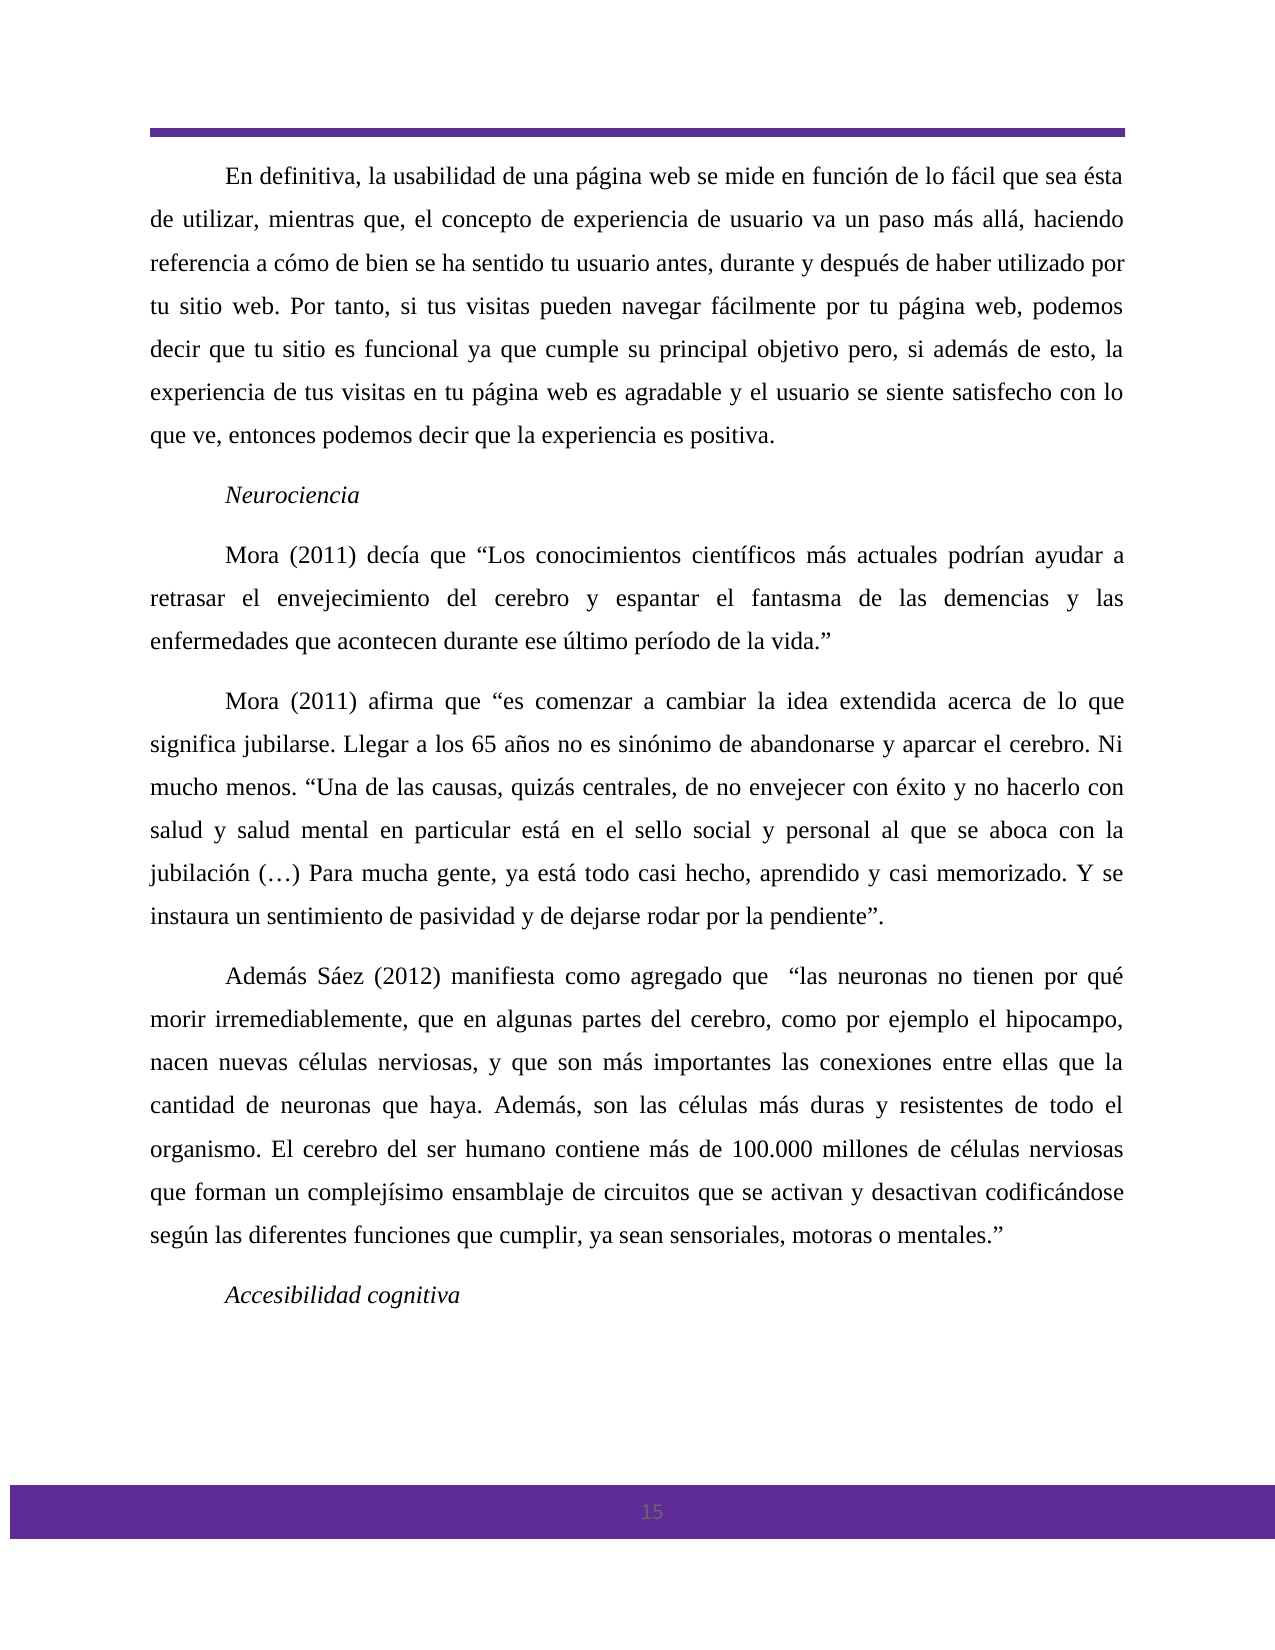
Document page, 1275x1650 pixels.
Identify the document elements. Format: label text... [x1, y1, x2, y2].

text Además Sáez (2012) manifiesta como agregado que “las neuronas no tienen por qué morir irremediablemente, que en algunas partes del cerebro, como por ejemplo el hipocampo, nacen nuevas células nerviosas, y que son más importantes las conexiones entre ellas que la cantidad de neuronas que haya. Además, son las células más duras y resistentes de todo el organismo. El cerebro del ser humano contiene más de 100.000 millones de células nerviosas que forman un complejísimo ensamblaje de circuitos que se activan y desactivan codificándose según las diferentes funciones que cumplir, ya sean sensoriales, motoras o mentales.” [150, 961, 1125, 1249]
text Mora (2011) decía que “Los conocimientos científicos más actuales podrían ayudar a retrasar el envejecimiento del cerebro y espantar el fantasma de las demencias y las enfermedades que acontecen durante ese último período de la vida.” [150, 540, 1125, 655]
text Neurociencia [150, 480, 1125, 509]
picture [150, 128, 1125, 137]
text En definitiva, la usabilidad de una página web se mide en función de lo fácil que sea ésta de utilizar, mientras que, el concepto de experiencia de usuario va un paso más allá, haciendo referencia a cómo de bien se ha sentido tu usuario antes, durante y después de haber utilizado por tu sitio web. Por tanto, si tus visitas pueden navegar fácilmente por tu página web, podemos decir que tu sitio es funcional ya que cumple su principal objetivo pero, si además de esto, la experiencia de tus visitas en tu página web es agradable y el usuario se siente satisfecho con lo que ve, entonces podemos decir que la experiencia es positiva. [150, 161, 1125, 449]
text Accesibilidad cognitiva [150, 1280, 1125, 1308]
text Mora (2011) afirma que “es comenzar a cambiar la idea extendida acerca de lo que significa jubilarse. Llegar a los 65 años no es sinónimo de abandonarse y aparcar el cerebro. Ni mucho menos. “Una de las causas, quizás centrales, de no envejecer con éxito y no hacerlo con salud y salud mental en particular está en el sello social y personal al que se aboca con la jubilación (…) Para mucha gente, ya está todo casi hecho, aprendido y casi memorizado. Y se instaura un sentimiento de pasividad y de dejarse rodar por la pendiente”. [150, 686, 1125, 930]
